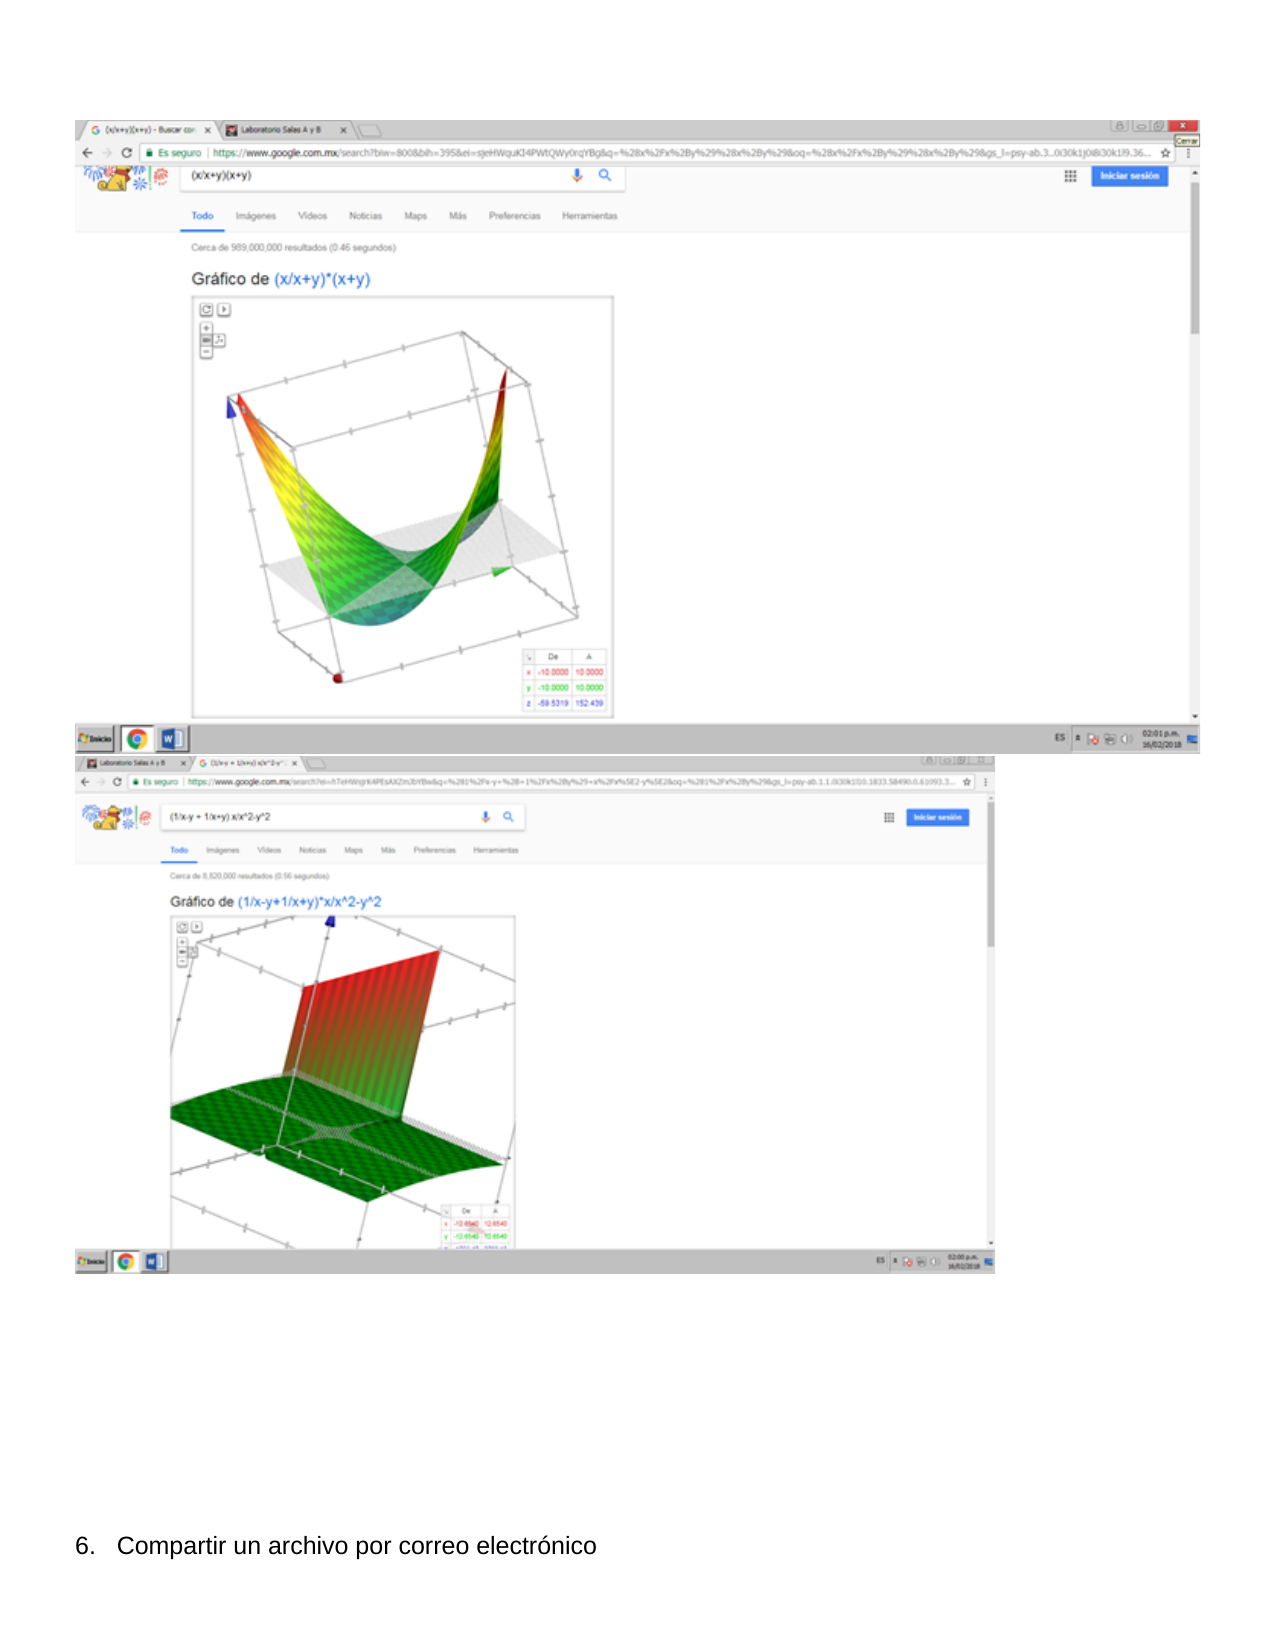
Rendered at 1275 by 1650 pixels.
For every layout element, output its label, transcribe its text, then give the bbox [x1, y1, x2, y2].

picture [75, 120, 1200, 754]
text 6. Compartir un archivo por correo electrónico [75, 1531, 1200, 1559]
picture [75, 756, 996, 1274]
